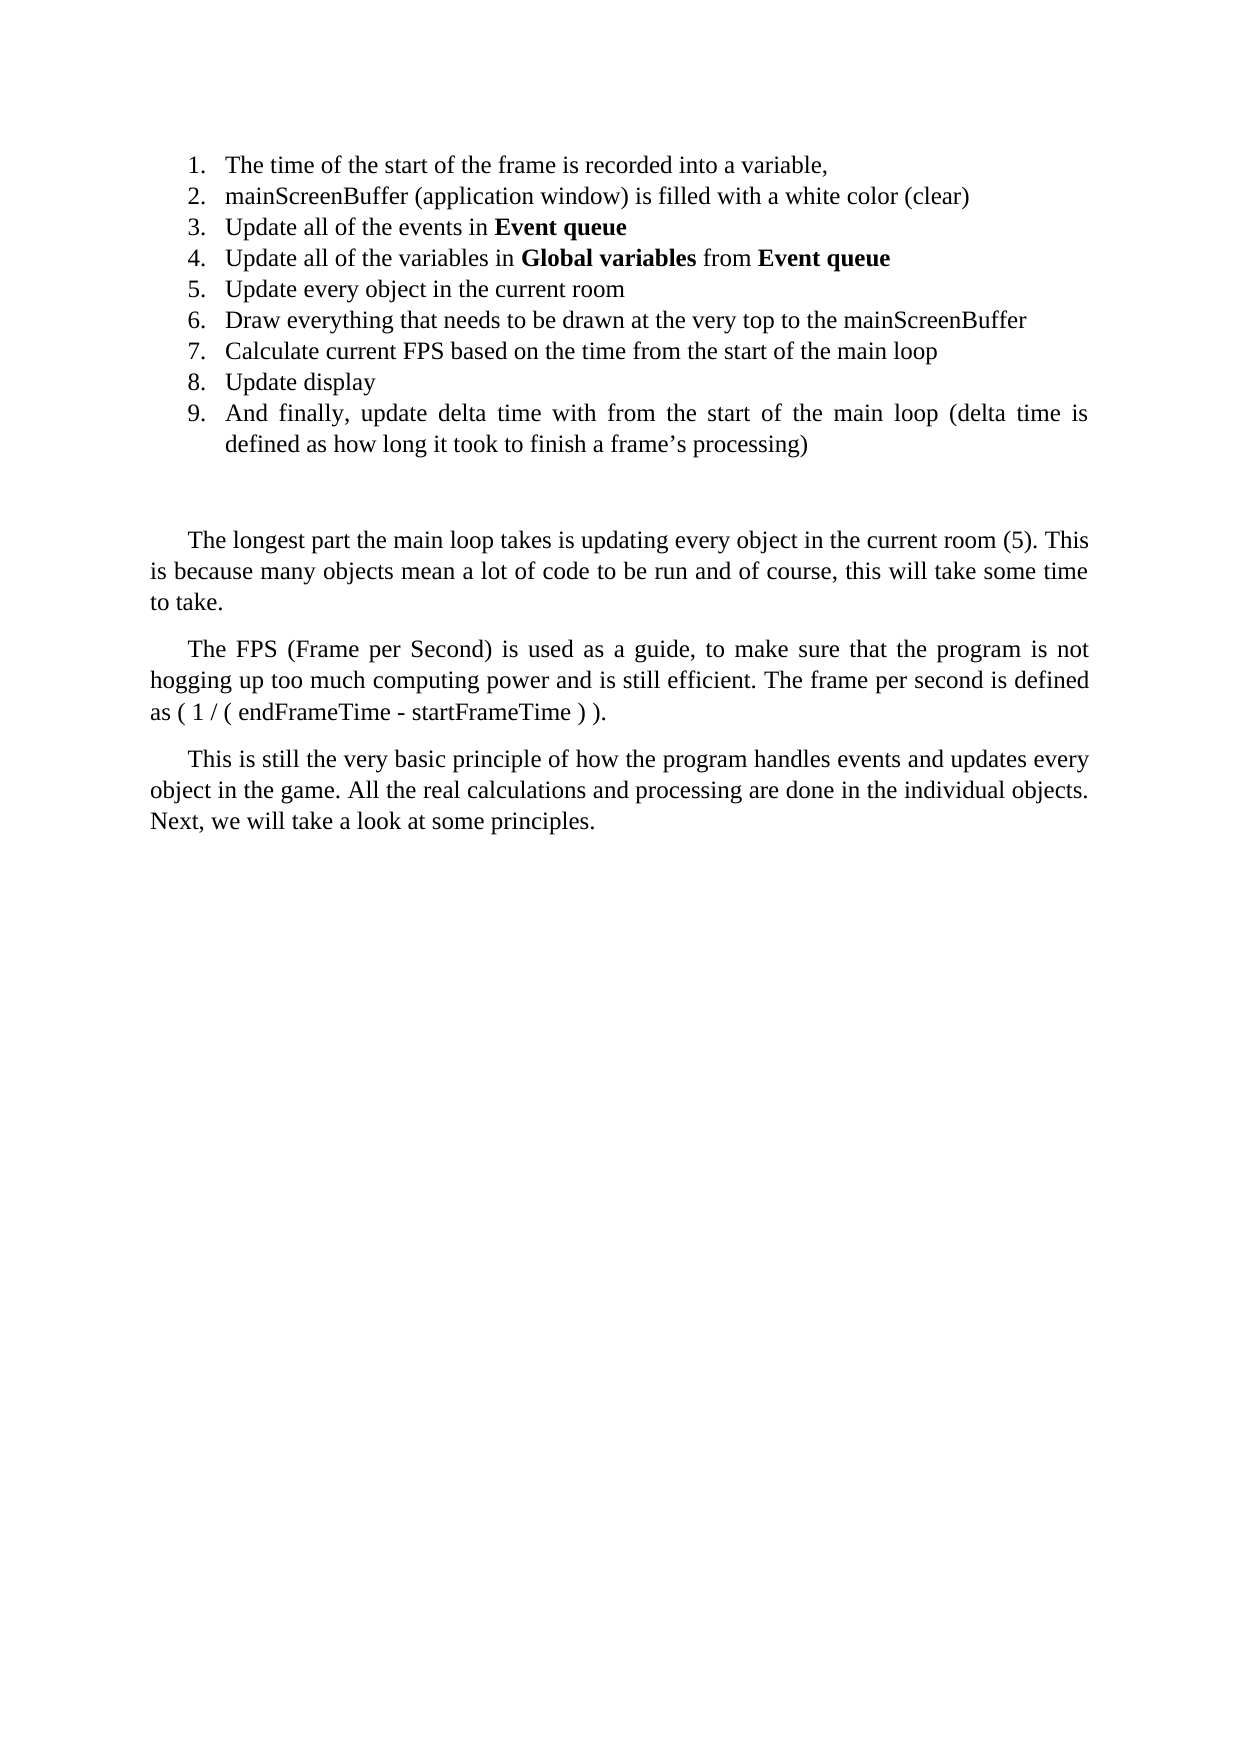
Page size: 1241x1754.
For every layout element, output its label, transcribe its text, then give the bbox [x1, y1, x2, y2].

list Update all of the events in Event queue [187, 212, 1090, 241]
list Calculate current FPS based on the time from the start of the main loop [187, 336, 1090, 365]
list Update every object in the current room [187, 274, 1090, 303]
list mainScreenBuffer (application window) is filled with a white color (clear) [187, 181, 1090, 210]
list The time of the start of the frame is recorded into a variable, [187, 150, 1090, 179]
text The longest part the main loop takes is updating every object in the current room (5). This is because many objects mean a lot of code to be run and of course, this will take some time to take. [150, 525, 1090, 616]
list Draw everything that needs to be drawn at the very top to the mainScreenBuffer [187, 305, 1090, 334]
list Update all of the variables in Global variables from Event queue [187, 243, 1090, 272]
list Update display [187, 367, 1090, 396]
list And finally, update delta time with from the start of the main loop (delta time is defined as how long it took to finish a frame’s processing) [187, 398, 1090, 458]
text This is still the very basic principle of how the program handles events and updates every object in the game. All the real calculations and processing are done in the individual objects. Next, we will take a look at some principles. [150, 744, 1090, 835]
text The FPS (Frame per Second) is used as a guide, to make sure that the program is not hogging up too much computing power and is still efficient. The frame per second is defined as ( 1 / ( endFrameTime - startFrameTime ) ). [150, 634, 1090, 725]
